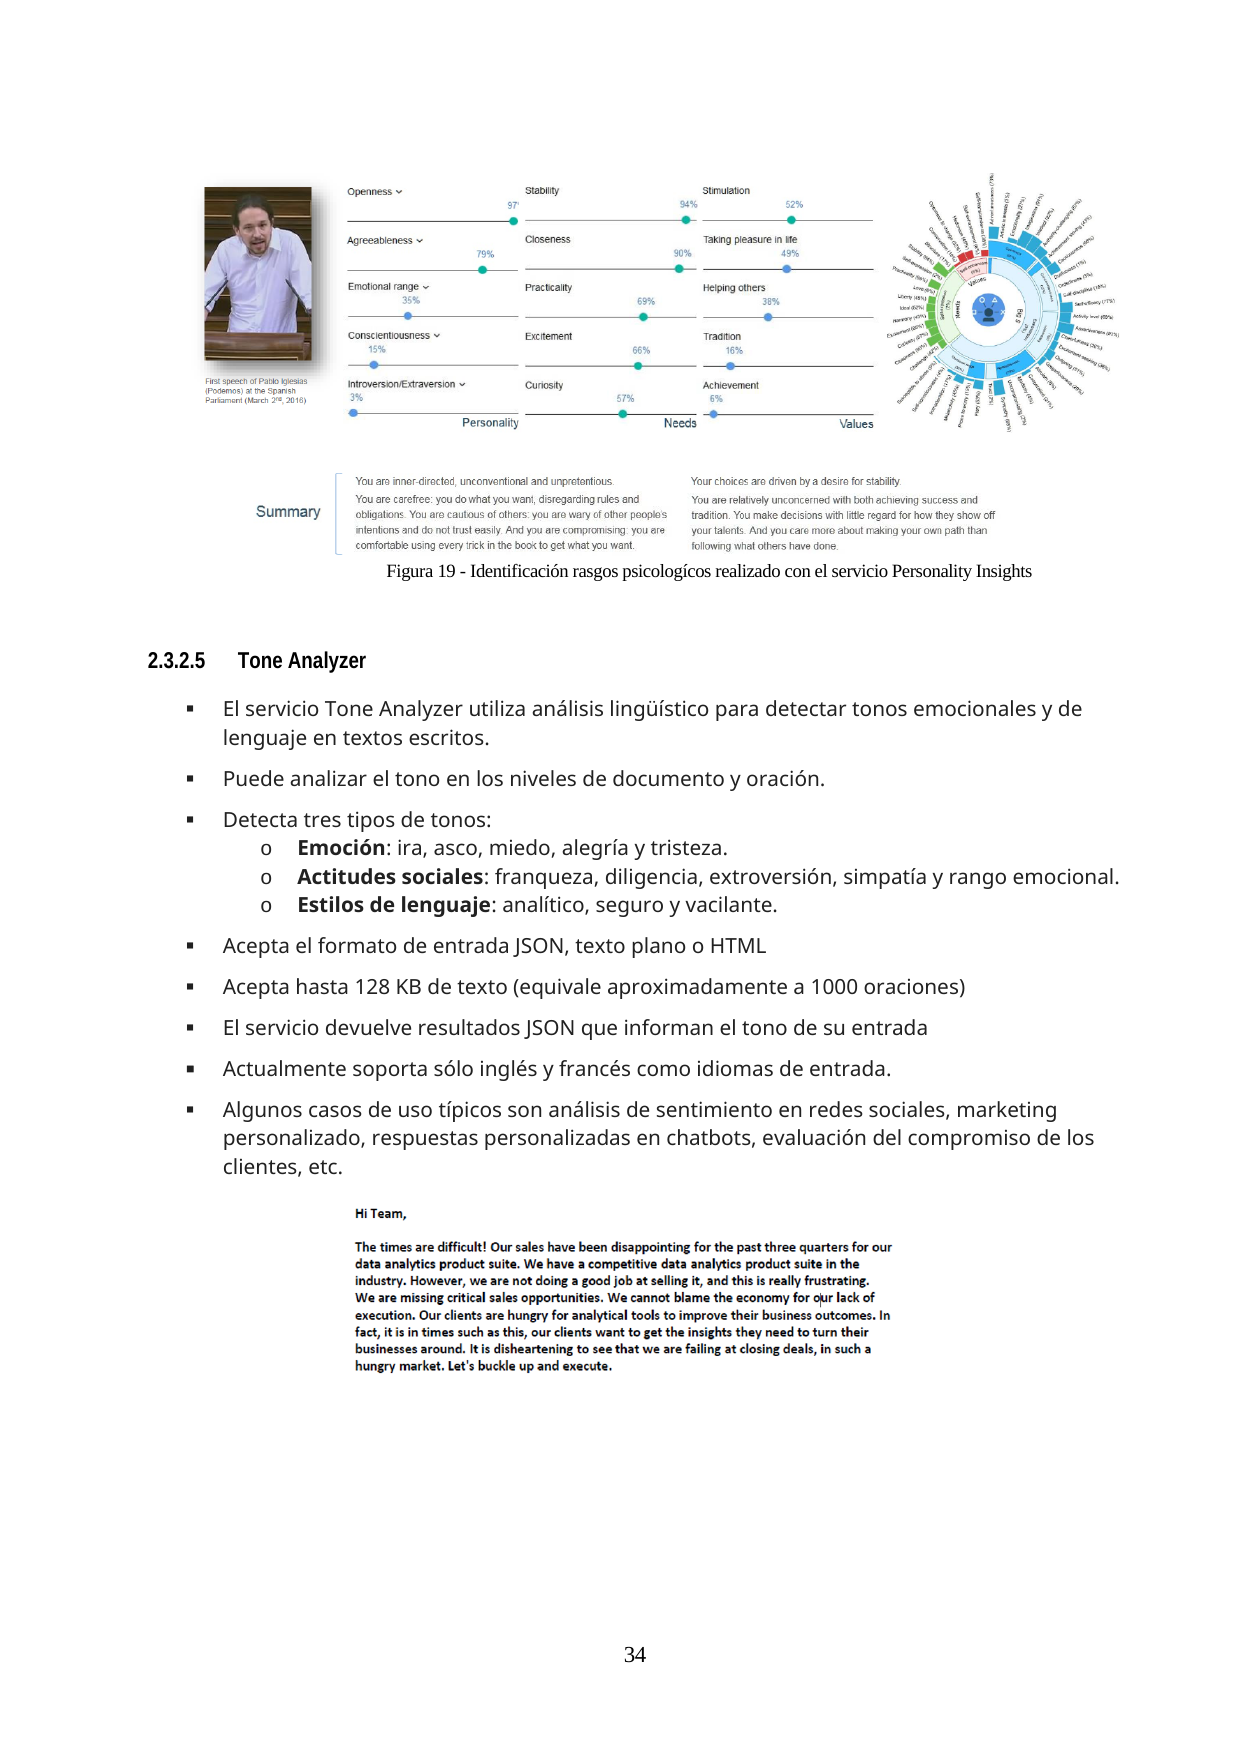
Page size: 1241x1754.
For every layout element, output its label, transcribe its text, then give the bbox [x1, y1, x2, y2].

list Actitudes sociales: franqueza, diligencia, extroversión, simpatía y rango emocional. [260, 862, 1122, 890]
list Acepta el formato de entrada JSON, texto plano o HTML [185, 931, 1122, 960]
list Estilos de lenguaje: analítico, seguro y vacilante. [260, 890, 1122, 919]
picture [325, 1192, 945, 1384]
list Puede analizar el tono en los niveles de documento y oración. [185, 764, 1122, 792]
list Actualmente soporta sólo inglés y francés como idiomas de entrada. [185, 1054, 1122, 1083]
list Algunos casos de uso típicos son análisis de sentimiento en redes sociales, marketing personalizado, respuestas personalizadas en chatbots, evaluación del compromiso de los clientes, etc. [185, 1095, 1122, 1180]
list El servicio devuelve resultados JSON que informan el tono de su entrada [185, 1013, 1122, 1042]
list Emoción: ira, asco, miedo, alegría y tristeza. [260, 833, 1122, 862]
list El servicio Tone Analyzer utiliza análisis lingüístico para detectar tonos emocionales y de lenguaje en textos escritos. [185, 694, 1122, 751]
picture [185, 159, 1141, 560]
subtitle Tone Analyzer [148, 647, 1122, 674]
list Detecta tres tipos de tonos: [185, 805, 1122, 833]
list Acepta hasta 128 KB de texto (equivale aproximadamente a 1000 oraciones) [185, 972, 1122, 1001]
